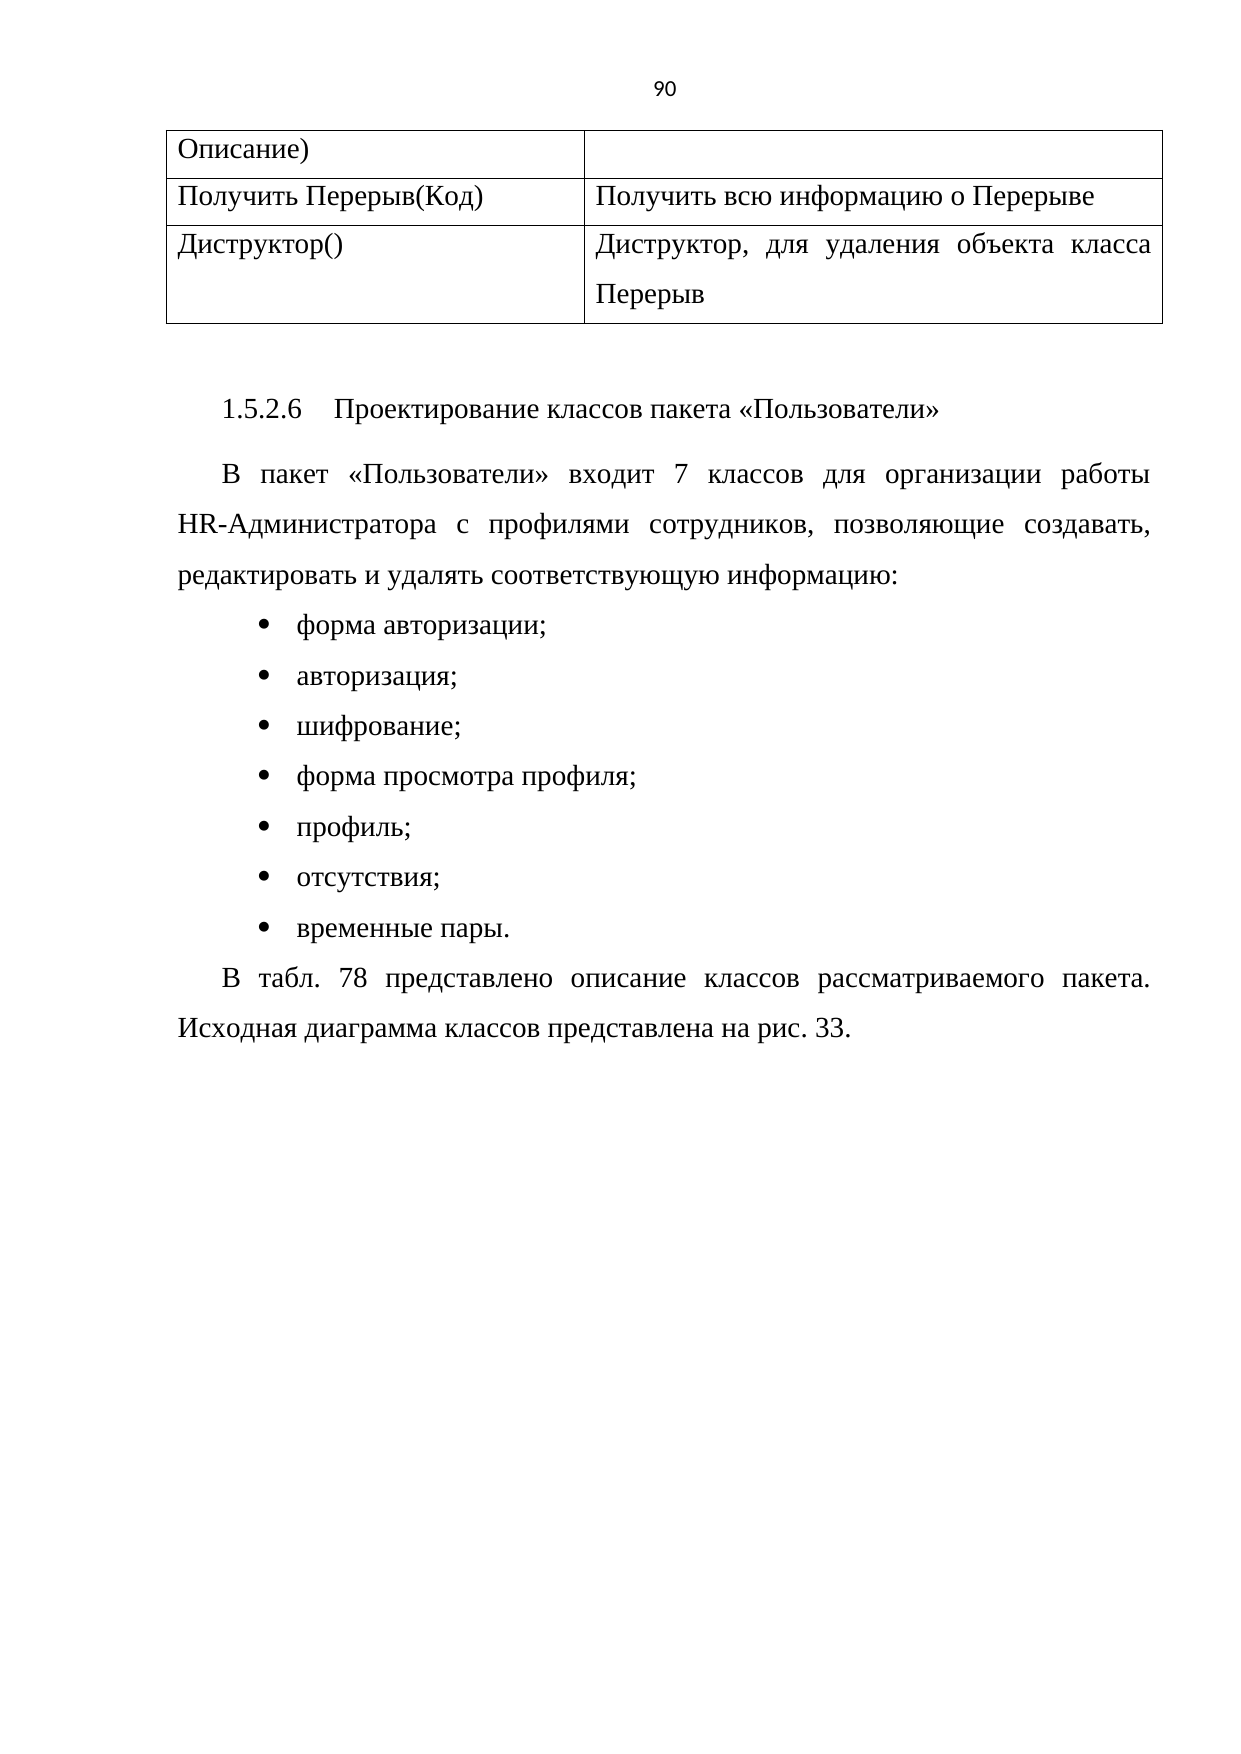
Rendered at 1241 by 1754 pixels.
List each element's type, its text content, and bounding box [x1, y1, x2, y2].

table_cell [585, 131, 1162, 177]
list отсутствия; [259, 859, 1152, 893]
list Проектирование классов пакета «Пользователи» [221, 391, 1152, 425]
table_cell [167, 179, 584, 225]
list профиль; [259, 809, 1152, 842]
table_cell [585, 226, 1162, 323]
list шифрование; [259, 708, 1152, 742]
list форма авторизации; [259, 607, 1152, 641]
list временные пары. [259, 910, 1152, 943]
text В табл. 78 представлено описание классов рассматриваемого пакета. Исходная диаграмма классов представлена на рис. 33. [177, 960, 1152, 1044]
list форма просмотра профиля; [259, 758, 1152, 792]
text В пакет «Пользователи» входит 7 классов для организации работы HR-Администратора с профилями сотрудников, позволяющие создавать, редактировать и удалять соответствующую информацию: [177, 456, 1152, 590]
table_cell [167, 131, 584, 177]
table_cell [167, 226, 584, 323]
list авторизация; [259, 658, 1152, 691]
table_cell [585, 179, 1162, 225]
